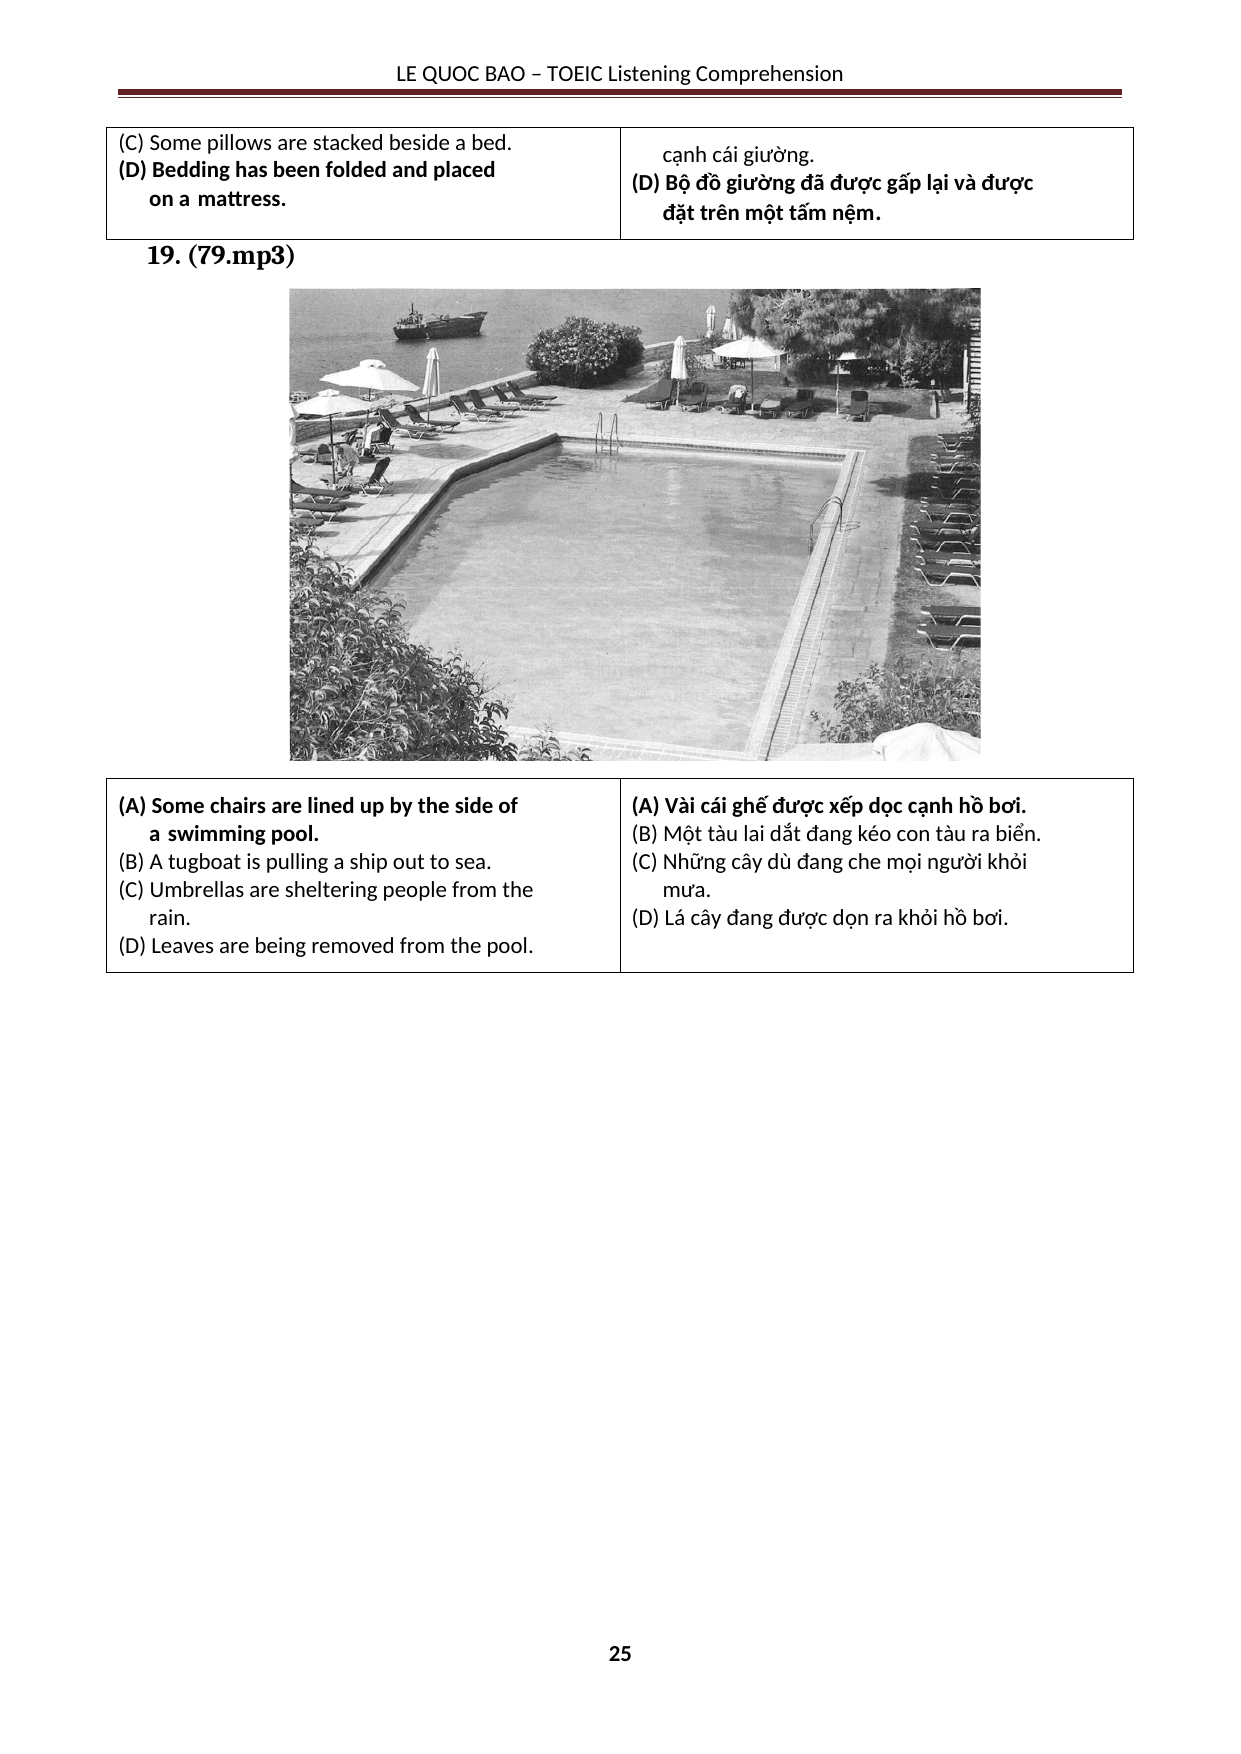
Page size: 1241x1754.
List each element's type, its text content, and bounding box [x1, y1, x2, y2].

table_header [107, 128, 620, 239]
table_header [621, 128, 1133, 239]
table_header (A) Vài cái ghế được xếp dọc cạnh hồ bơi. (B) Một tàu lai dắt đang kéo con tàu ra biển. (C) Những cây dù đang che mọi người khỏi mưa. (D) Lá cây đang được dọn ra khỏi hồ bơi. [621, 779, 1133, 972]
picture [289, 288, 981, 761]
table_header (A) Some chairs are lined up by the side of a swimming pool. (B) A tugboat is pulling a ship out to sea. (C) Umbrellas are sheltering people from the rain. (D) Leaves are being removed from the pool. [107, 779, 620, 972]
text 19. (79.mp3) [148, 240, 1122, 271]
